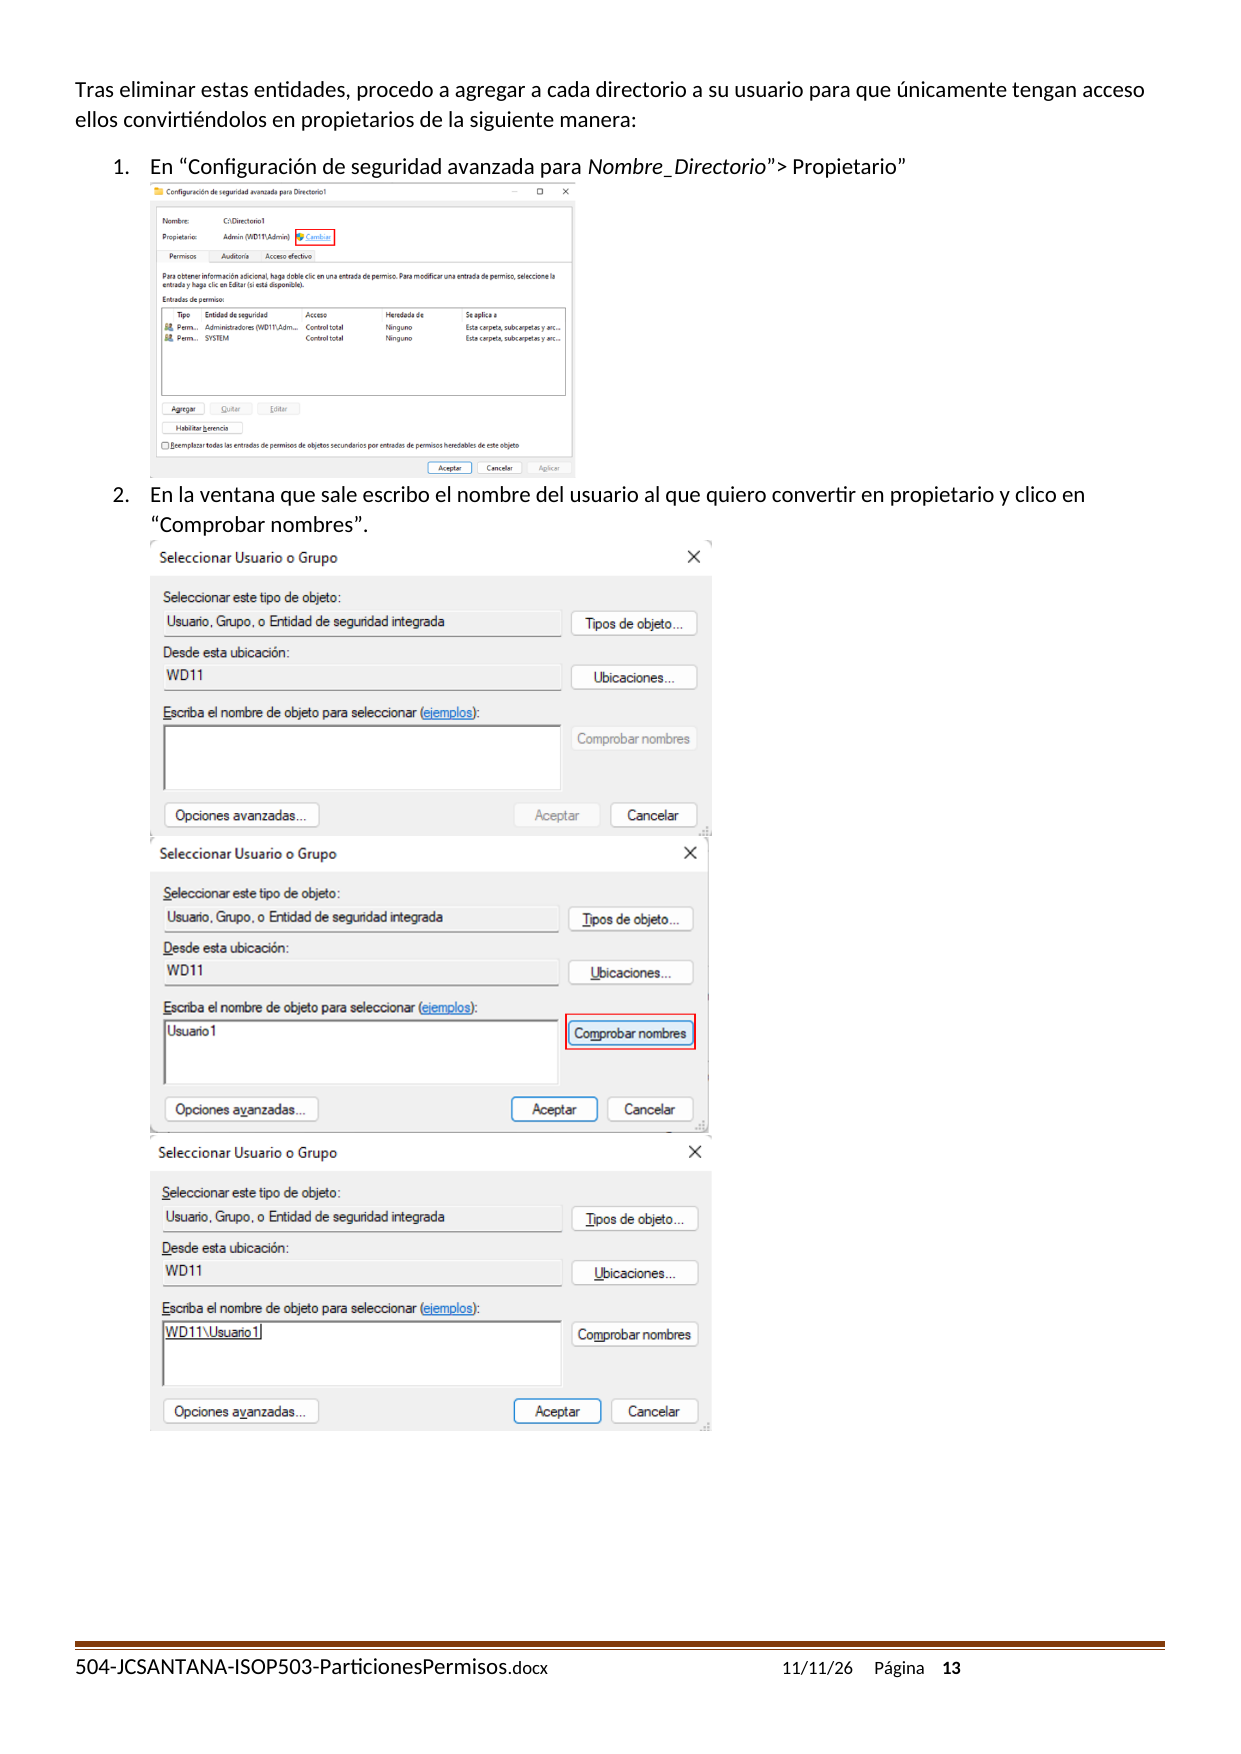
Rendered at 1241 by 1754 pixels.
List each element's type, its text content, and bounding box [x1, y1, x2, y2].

list En la ventana que sale escribo el nombre del usuario al que quiero convertir en propietario y clico en “Comprobar nombres”. [112, 480, 1165, 538]
picture [150, 837, 709, 1133]
picture [150, 540, 712, 836]
list En “Configuración de seguridad avanzada para Nombre_Directorio”> Propietario” [112, 152, 1165, 180]
picture [150, 1135, 712, 1431]
text Tras eliminar estas entidades, procedo a agregar a cada directorio a su usuario para que únicamente tengan acceso ellos convirtiéndolos en propietarios de la siguiente manera: [75, 75, 1165, 133]
picture [150, 182, 576, 478]
